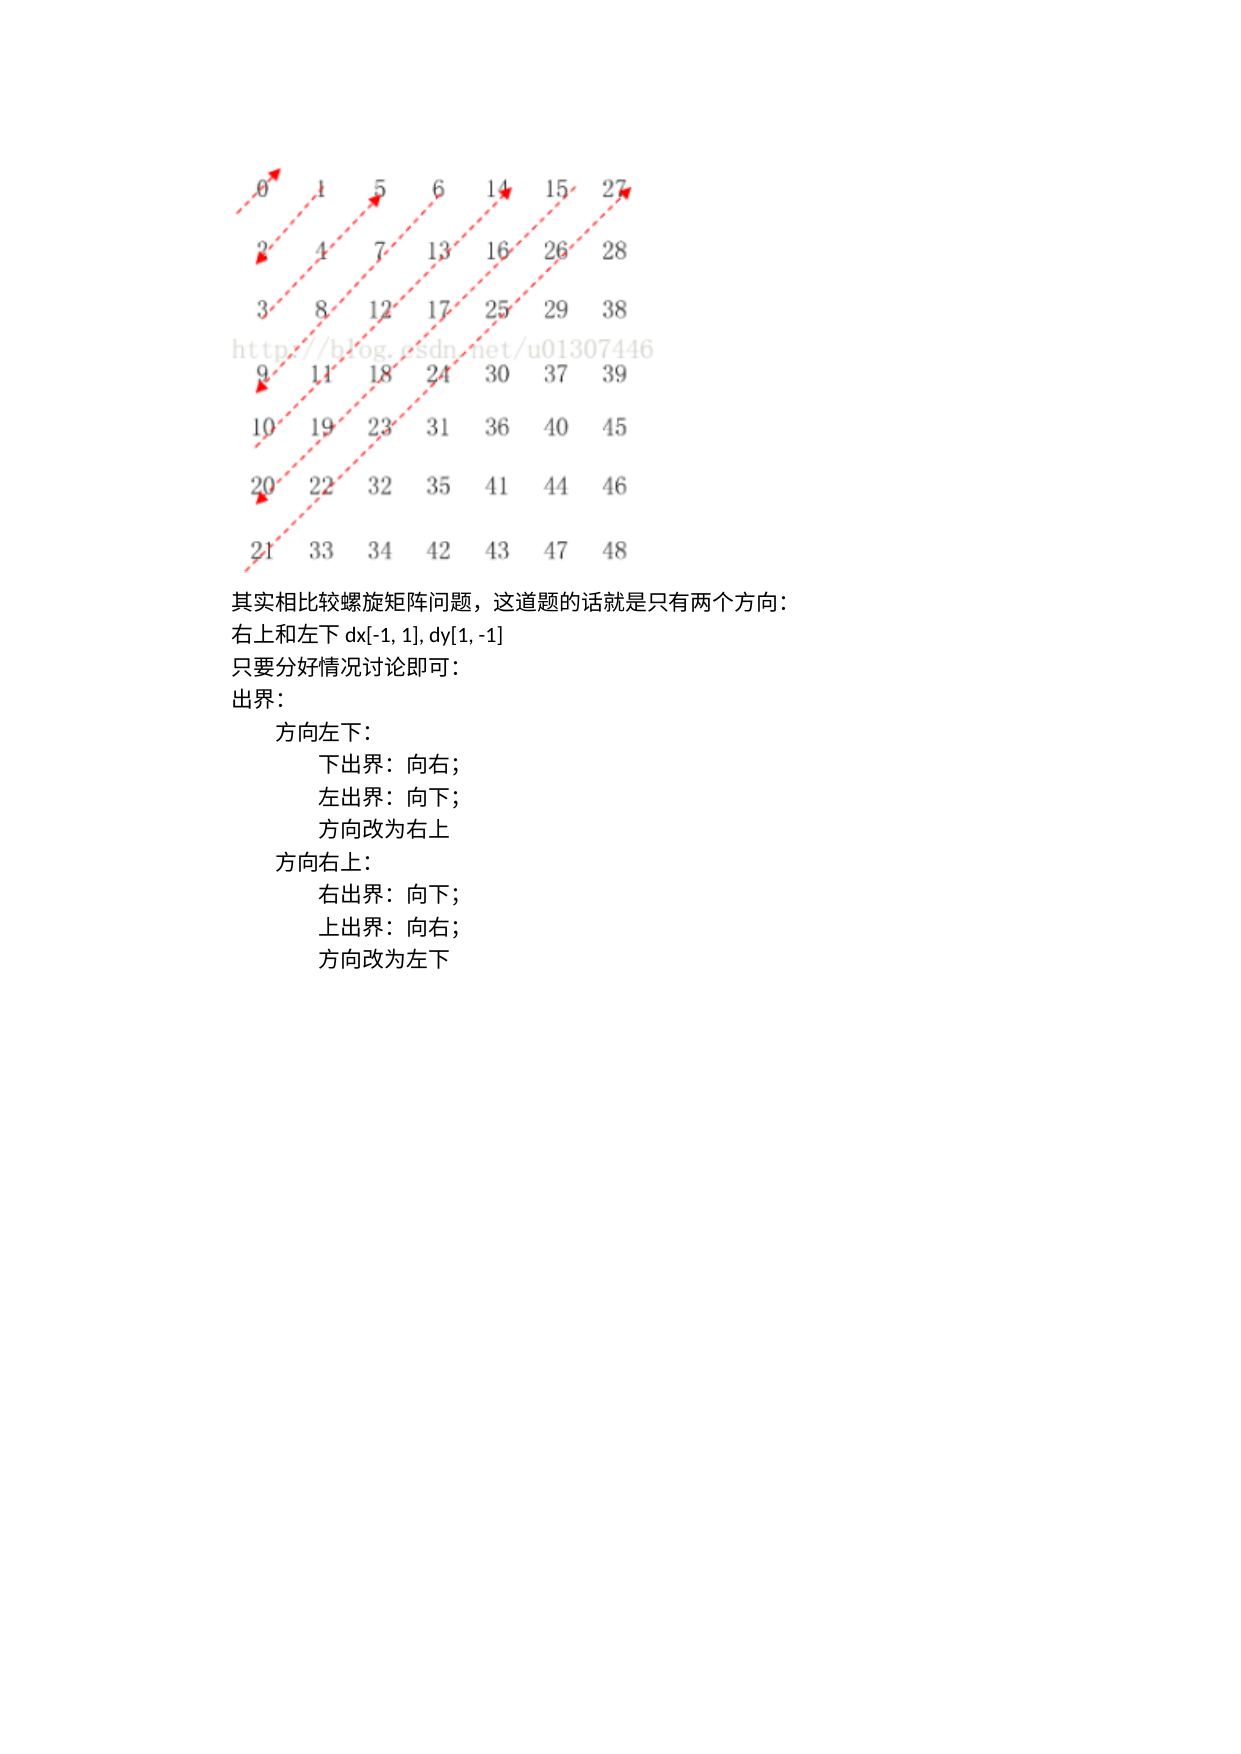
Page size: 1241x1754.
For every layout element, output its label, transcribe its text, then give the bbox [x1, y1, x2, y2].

text 方向改为右上 [275, 812, 1053, 844]
text 右出界：向下； [275, 877, 1053, 909]
text 方向改为左下 [275, 942, 1053, 974]
text 只要分好情况讨论即可： [187, 649, 1053, 682]
text 左出界：向下； [275, 779, 1053, 812]
picture [231, 162, 655, 573]
text 方向左下： [231, 714, 1053, 747]
text 出界： [187, 682, 1053, 714]
text 方向右上： [231, 844, 1053, 877]
text 其实相比较螺旋矩阵问题，这道题的话就是只有两个方向： [187, 584, 1053, 617]
text 右上和左下dx[-1, 1], dy[1, -1] [187, 617, 1053, 649]
text 下出界：向右； [275, 747, 1053, 779]
text 上出界：向右； [275, 909, 1053, 942]
